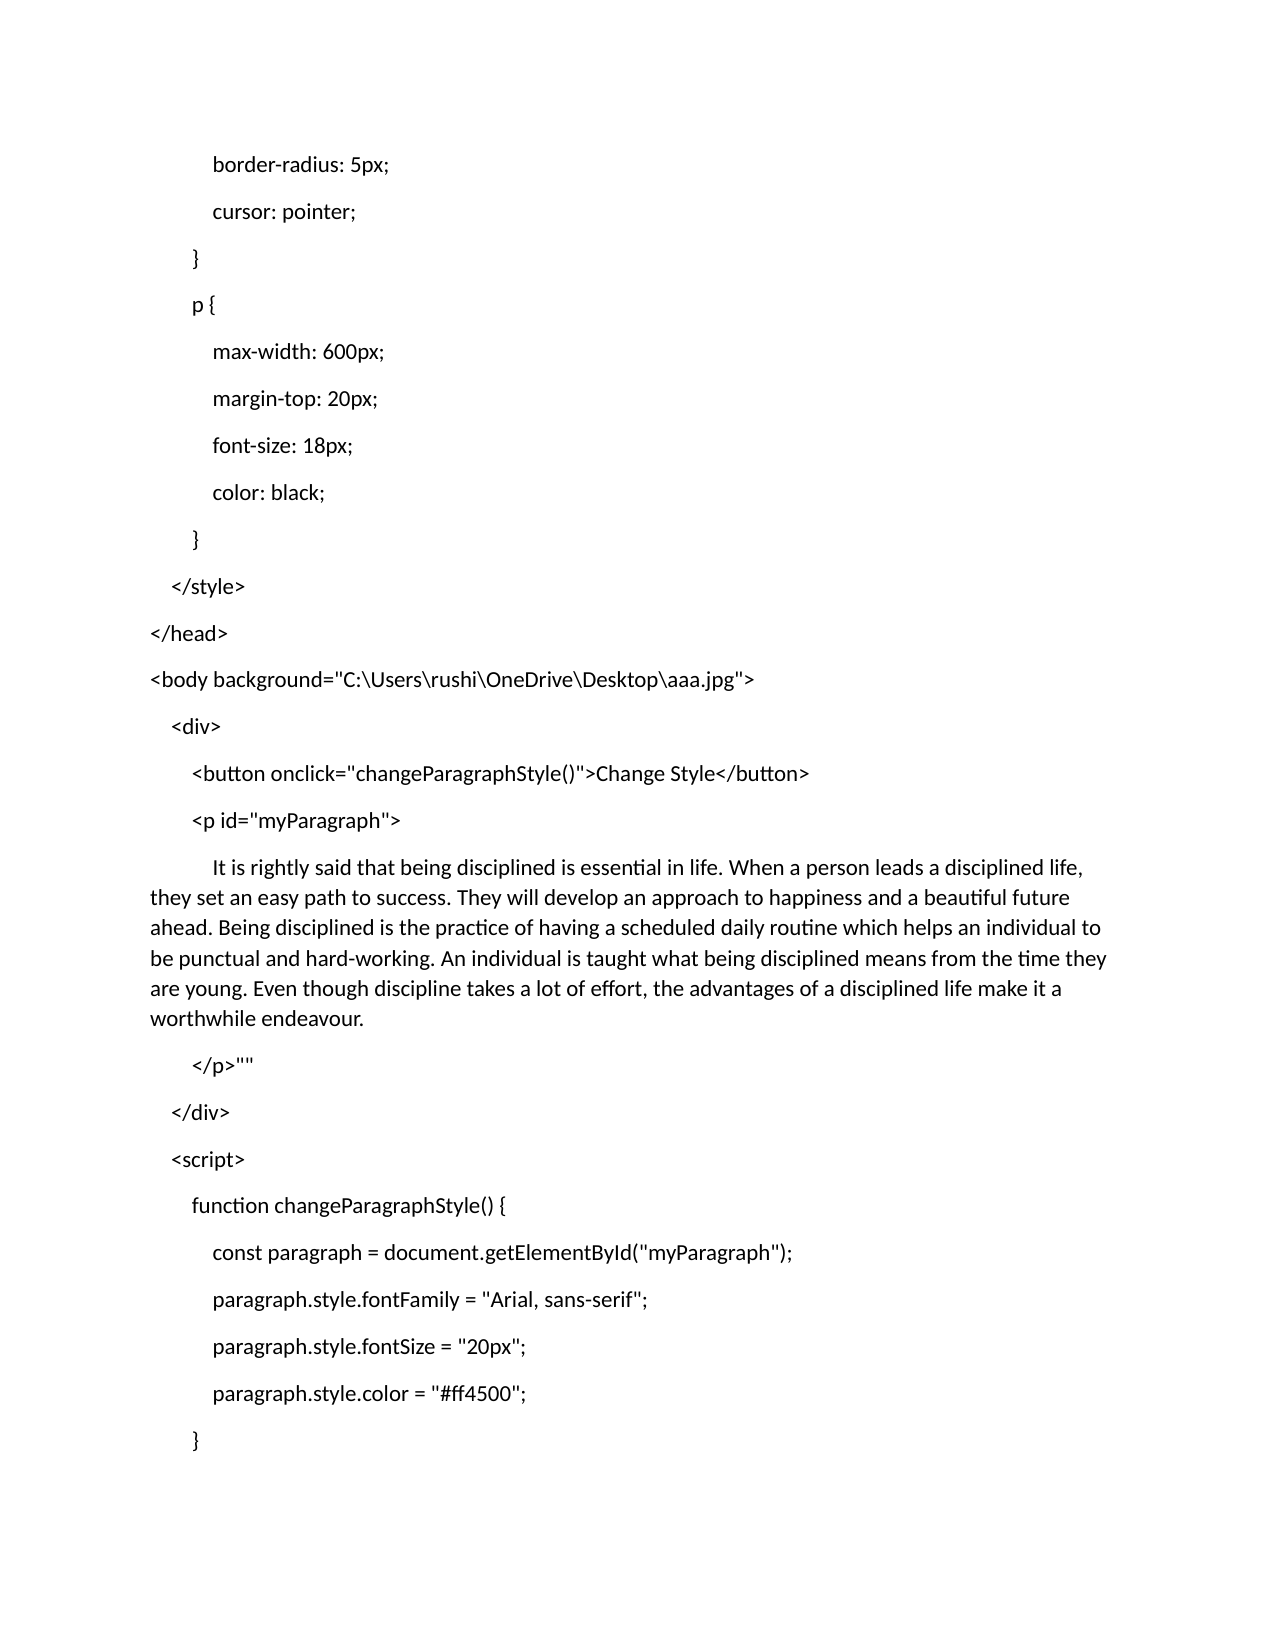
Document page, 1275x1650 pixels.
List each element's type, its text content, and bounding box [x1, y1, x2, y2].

text </p>"" [150, 1051, 1125, 1079]
text </head> [150, 619, 1125, 647]
text } [150, 1426, 1125, 1454]
text <button onclick="changeParagraphStyle()">Change Style</button> [150, 759, 1125, 787]
text border-radius: 5px; [150, 150, 1125, 178]
text paragraph.style.fontFamily = "Arial, sans-serif"; [150, 1285, 1125, 1313]
text cursor: pointer; [150, 197, 1125, 225]
text function changeParagraphStyle() { [150, 1192, 1125, 1220]
text <script> [150, 1145, 1125, 1173]
text <p id="myParagraph"> [150, 806, 1125, 834]
text It is rightly said that being disciplined is essential in life. When a person leads a disciplined life, they set an easy path to success. They will develop an approach to happiness and a beautiful future ahead. Being disciplined is the practice of having a scheduled daily routine which helps an individual to be punctual and hard-working. An individual is taught what being disciplined means from the time they are young. Even though discipline takes a lot of effort, the advantages of a disciplined life make it a worthwhile endeavour. [150, 853, 1125, 1032]
text <body background="C:\Users\rushi\OneDrive\Desktop\aaa.jpg"> [150, 666, 1125, 694]
text margin-top: 20px; [150, 384, 1125, 412]
text } [150, 525, 1125, 553]
text const paragraph = document.getElementById("myParagraph"); [150, 1238, 1125, 1267]
text p { [150, 291, 1125, 319]
text <div> [150, 712, 1125, 741]
text </div> [150, 1098, 1125, 1126]
text } [150, 244, 1125, 272]
text paragraph.style.fontSize = "20px"; [150, 1332, 1125, 1360]
text </style> [150, 572, 1125, 600]
text font-size: 18px; [150, 431, 1125, 459]
text max-width: 600px; [150, 337, 1125, 366]
text paragraph.style.color = "#ff4500"; [150, 1379, 1125, 1407]
text color: black; [150, 478, 1125, 506]
